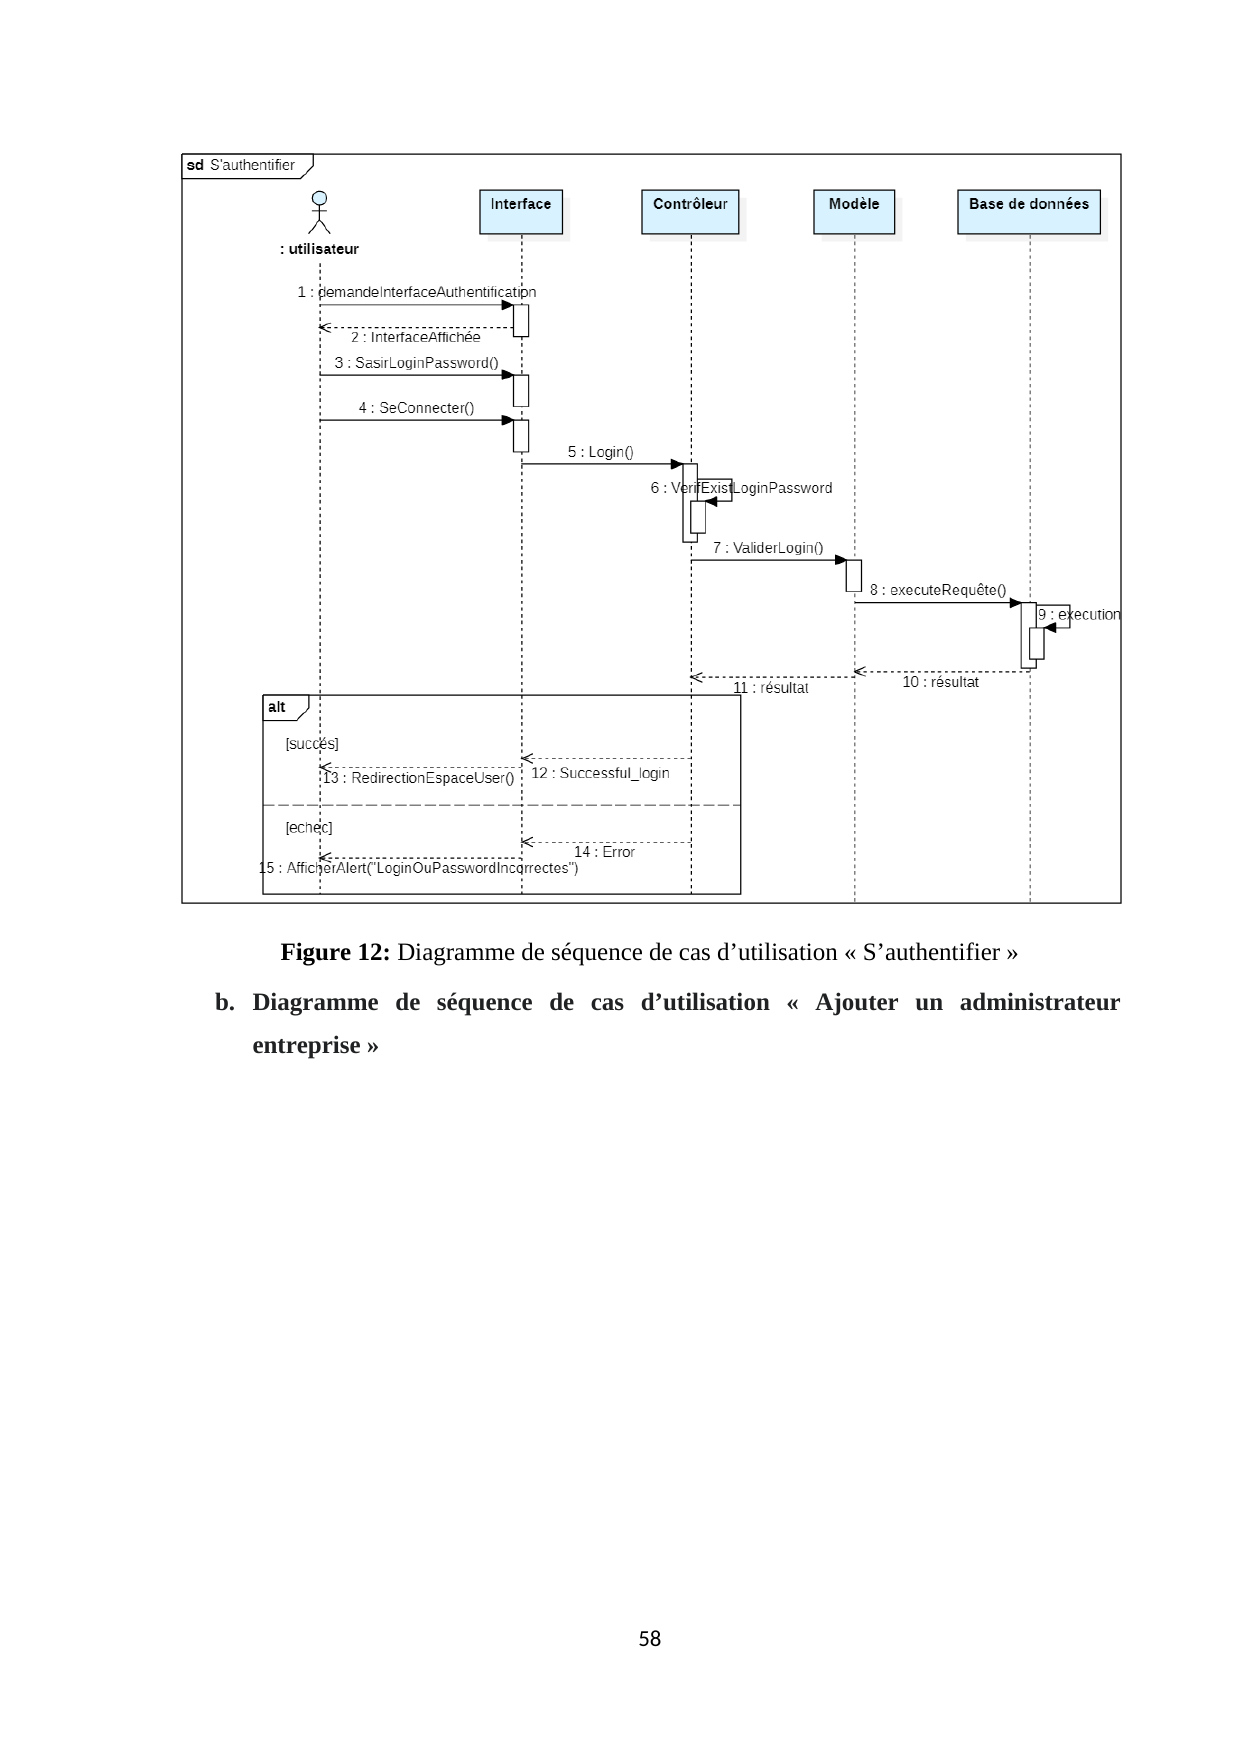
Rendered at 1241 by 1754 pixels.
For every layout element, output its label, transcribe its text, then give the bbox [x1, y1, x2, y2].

list Diagramme de séquence de cas d’utilisation « Ajouter un administrateur entreprise » [215, 987, 1122, 1059]
picture [177, 147, 1123, 907]
text Figure 12: Diagramme de séquence de cas d’utilisation « S’authentifier » [177, 937, 1122, 966]
